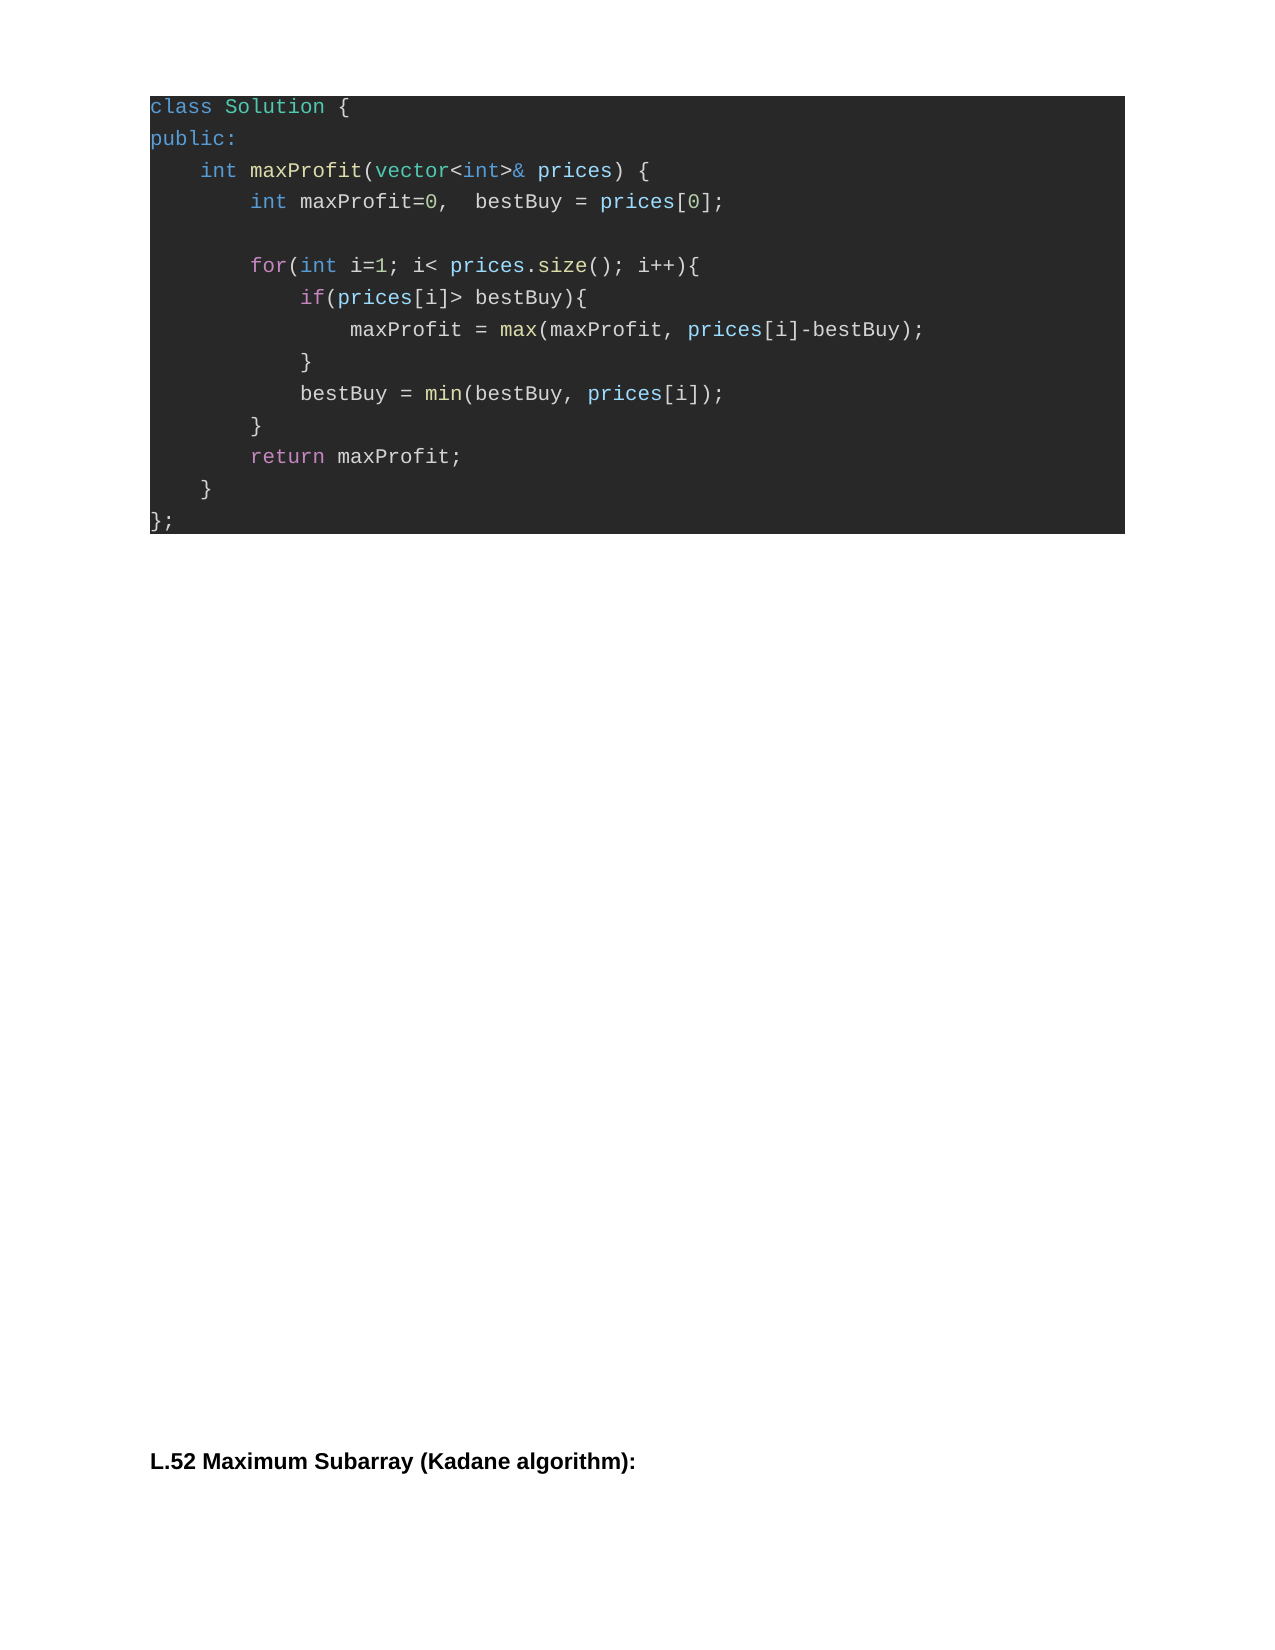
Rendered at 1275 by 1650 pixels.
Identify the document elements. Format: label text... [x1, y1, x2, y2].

text } [150, 414, 1125, 438]
text if(prices[i]> bestBuy){ [150, 287, 1125, 311]
text L.52 Maximum Subarray (Kadane algorithm): [150, 1448, 1125, 1475]
text return maxProfit; [150, 446, 1125, 470]
text int maxProfit(vector<int>& prices) { [150, 159, 1125, 183]
text public: [150, 128, 1125, 151]
text }; [150, 510, 1125, 534]
text } [150, 351, 1125, 374]
text bestBuy = min(bestBuy, prices[i]); [150, 383, 1125, 406]
text } [150, 478, 1125, 502]
text class Solution { [150, 96, 1125, 119]
text for(int i=1; i< prices.size(); i++){ [150, 255, 1125, 279]
text maxProfit = max(maxProfit, prices[i]-bestBuy); [150, 319, 1125, 343]
text int maxProfit=0, bestBuy = prices[0]; [150, 191, 1125, 215]
